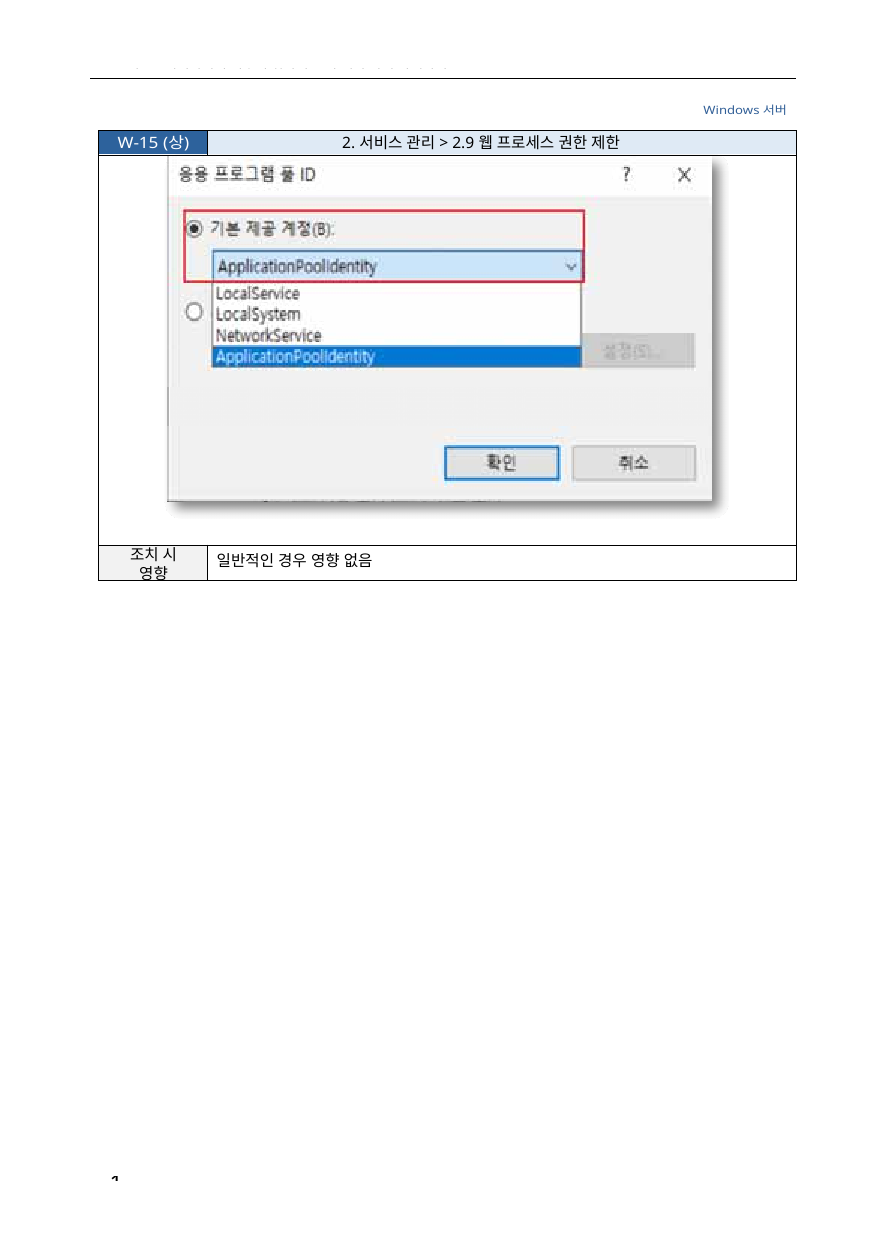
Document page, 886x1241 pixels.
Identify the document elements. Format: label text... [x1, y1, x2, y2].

text Windows 서버 [649, 102, 787, 118]
picture [164, 156, 730, 520]
